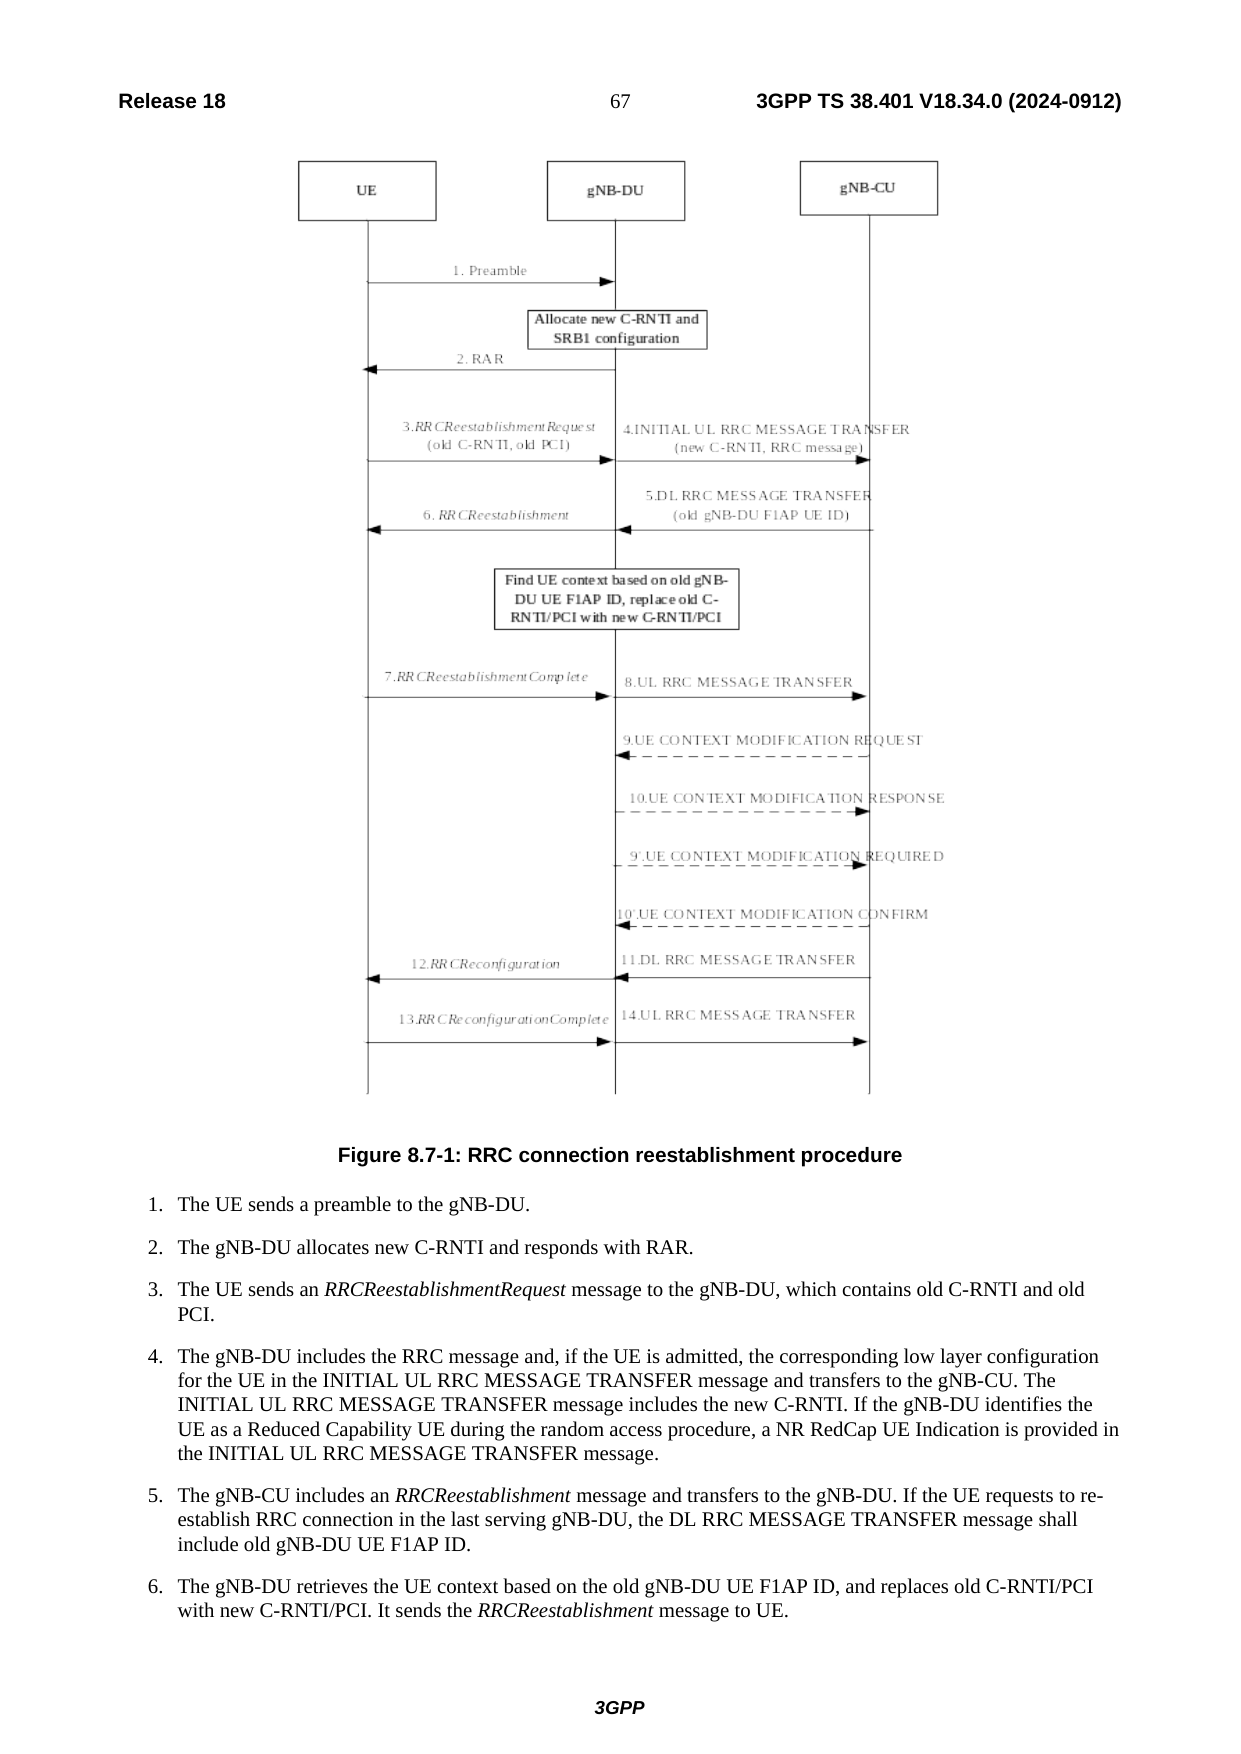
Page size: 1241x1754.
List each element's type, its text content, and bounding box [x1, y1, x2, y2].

text 1. The UE sends a preamble to the gNB-DU. [148, 1192, 1122, 1216]
text Figure 8.7-1: RRC connection reestablishment procedure [118, 1143, 1122, 1167]
text 4. The gNB-DU includes the RRC message and, if the UE is admitted, the corresponding low layer configuration for the UE in the INITIAL UL RRC MESSAGE TRANSFER message and transfers to the gNB-CU. The INITIAL UL RRC MESSAGE TRANSFER message includes the new C-RNTI. If the gNB-DU identifies the UE as a Reduced Capability UE during the random access procedure, a NR RedCap UE Indication is provided in the INITIAL UL RRC MESSAGE TRANSFER message. [148, 1344, 1122, 1464]
text 2. The gNB-DU allocates new C-RNTI and responds with RAR. [148, 1234, 1122, 1259]
text 3. The UE sends an RRCReestablishmentRequest message to the gNB-DU, which contains old C-RNTI and old PCI. [148, 1277, 1122, 1326]
text 6. The gNB-DU retrieves the UE context based on the old gNB-DU UE F1AP ID, and replaces old C-RNTI/PCI with new C-RNTI/PCI. It sends the RRCReestablishment message to UE. [148, 1574, 1122, 1622]
text 5. The gNB-CU includes an RRCReestablishment message and transfers to the gNB-DU. If the UE requests to re-establish RRC connection in the last serving gNB-DU, the DL RRC MESSAGE TRANSFER message shall include old gNB-DU UE F1AP ID. [148, 1483, 1122, 1556]
